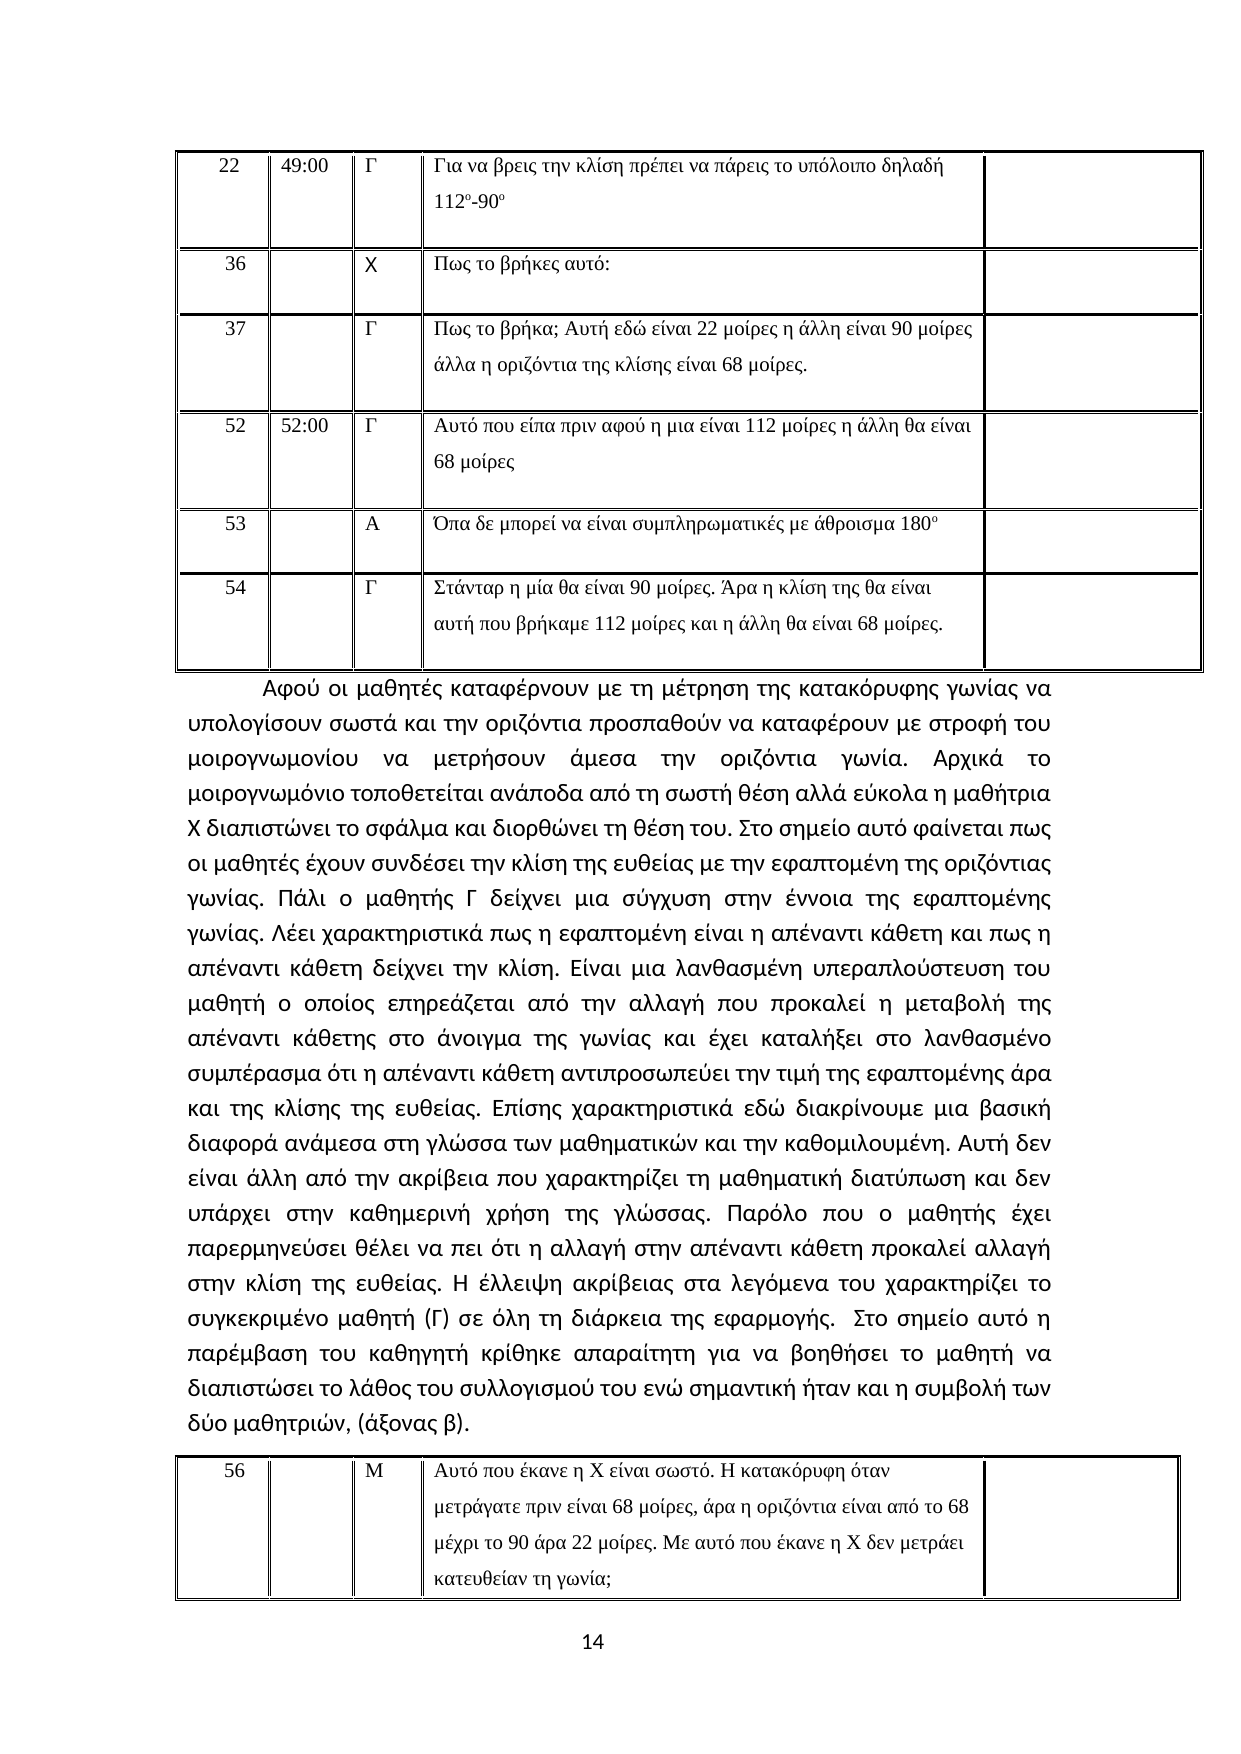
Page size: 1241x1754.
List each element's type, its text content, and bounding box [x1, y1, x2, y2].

table_cell 49:00 [270, 153, 353, 247]
table_cell [986, 508, 1201, 572]
table_cell Όπα δε μπορεί να είναι συμπληρωματικές με άθροισμα 180ο [424, 511, 983, 572]
table_cell 52 [178, 410, 268, 507]
table_header [984, 1458, 1177, 1597]
table_cell Γ [354, 575, 422, 669]
table_cell Γ [355, 316, 421, 410]
table_cell [270, 575, 353, 669]
table_cell [984, 572, 1200, 669]
table_cell Αυτό που είπα πριν αφού η μια είναι 112 μοίρες η άλλη θα είναι 68 μοίρες [424, 414, 983, 507]
table_cell 53 [178, 508, 268, 572]
table_cell Γ [355, 414, 421, 507]
table_cell 37 [176, 313, 268, 410]
table_cell Πως το βρήκες αυτό: [424, 251, 983, 313]
table_cell X [355, 251, 421, 313]
table_header Αυτό που έκανε η Χ είναι σωστό. Η κατακόρυφη όταν μετράγατε πριν είναι 68 μοίρες, άρα η οριζόντια είναι από το 68 μέχρι το 90 άρα 22 μοίρες. Με αυτό που έκανε η Χ δεν μετράει κατευθείαν τη γωνία; [423, 1457, 984, 1597]
table_cell 22 [178, 153, 269, 247]
table_cell Α [355, 511, 421, 572]
table_cell [271, 316, 352, 410]
table_header 56 [178, 1458, 269, 1597]
table_cell [984, 153, 1200, 247]
table_cell [271, 511, 352, 572]
table_cell Στάνταρ η μία θα είναι 90 μοίρες. Άρα η κλίση της θα είναι αυτή που βρήκαμε 112 μοίρες και η άλλη θα είναι 68 μοίρες. [423, 575, 984, 669]
table_cell 52:00 [271, 414, 352, 507]
table_cell 36 [178, 247, 268, 313]
table_cell [986, 313, 1202, 410]
table_cell Πως το βρήκα; Αυτή εδώ είναι 22 μοίρες η άλλη είναι 90 μοίρες άλλα η οριζόντια της κλίσης είναι 68 μοίρες. [424, 316, 983, 410]
text Αφού οι μαθητές καταφέρνουν με τη μέτρηση της κατακόρυφης γωνίας να υπολογίσουν σωστά και την οριζόντια προσπαθούν να καταφέρουν με στροφή του μοιρογνωμονίου να μετρήσουν άμεσα την οριζόντια γωνία. Αρχικά το μοιρογνωμόνιο τοποθετείται ανάποδα από τη σωστή θέση αλλά εύκολα η μαθήτρια Χ διαπιστώνει το σφάλμα και διορθώνει τη θέση του. Στο σημείο αυτό φαίνεται πως οι μαθητές έχουν συνδέσει την κλίση της ευθείας με την εφαπτομένη της οριζόντιας γωνίας. Πάλι ο μαθητής Γ δείχνει μια σύγχυση στην έννοια της εφαπτομένης γωνίας. Λέει χαρακτηριστικά πως η εφαπτομένη είναι η απέναντι κάθετη και πως η απέναντι κάθετη δείχνει την κλίση. Είναι μια λανθασμένη υπεραπλούστευση του μαθητή ο οποίος επηρεάζεται από την αλλαγή που προκαλεί η μεταβολή της απέναντι κάθετης στο άνοιγμα της γωνίας και έχει καταλήξει στο λανθασμένο συμπέρασμα ότι η απέναντι κάθετη αντιπροσωπεύει την τιμή της εφαπτομένης άρα και της κλίσης της ευθείας. Επίσης χαρακτηριστικά εδώ διακρίνουμε μια βασική διαφορά ανάμεσα στη γλώσσα των μαθηματικών και την καθομιλουμένη. Αυτή δεν είναι άλλη από την ακρίβεια που χαρακτηρίζει τη μαθηματική διατύπωση και δεν υπάρχει στην καθημερινή χρήση της γλώσσας. Παρόλο που ο μαθητής έχει παρερμηνεύσει θέλει να πει ότι η αλλαγή στην απέναντι κάθετη προκαλεί αλλαγή στην κλίση της ευθείας. Η έλλειψη ακρίβειας στα λεγόμενα του χαρακτηρίζει το συγκεκριμένο μαθητή (Γ) σε όλη τη διάρκεια της εφαρμογής. Στο σημείο αυτό η παρέμβαση του καθηγητή κρίθηκε απαραίτητη για να βοηθήσει το μαθητή να διαπιστώσει το λάθος του συλλογισμού του ενώ σημαντική ήταν και η συμβολή των δύο μαθητριών, (άξονας β). [187, 673, 1053, 1438]
table_header Μ [354, 1458, 422, 1597]
table_header [270, 1458, 354, 1597]
table_cell [986, 247, 1201, 313]
table_cell [986, 410, 1201, 507]
table_cell Γ [354, 153, 422, 247]
table_cell Για να βρεις την κλίση πρέπει να πάρεις το υπόλοιπο δηλαδή 112ο-90ο [423, 152, 984, 247]
table_cell [271, 251, 352, 313]
table_cell 54 [178, 572, 269, 669]
